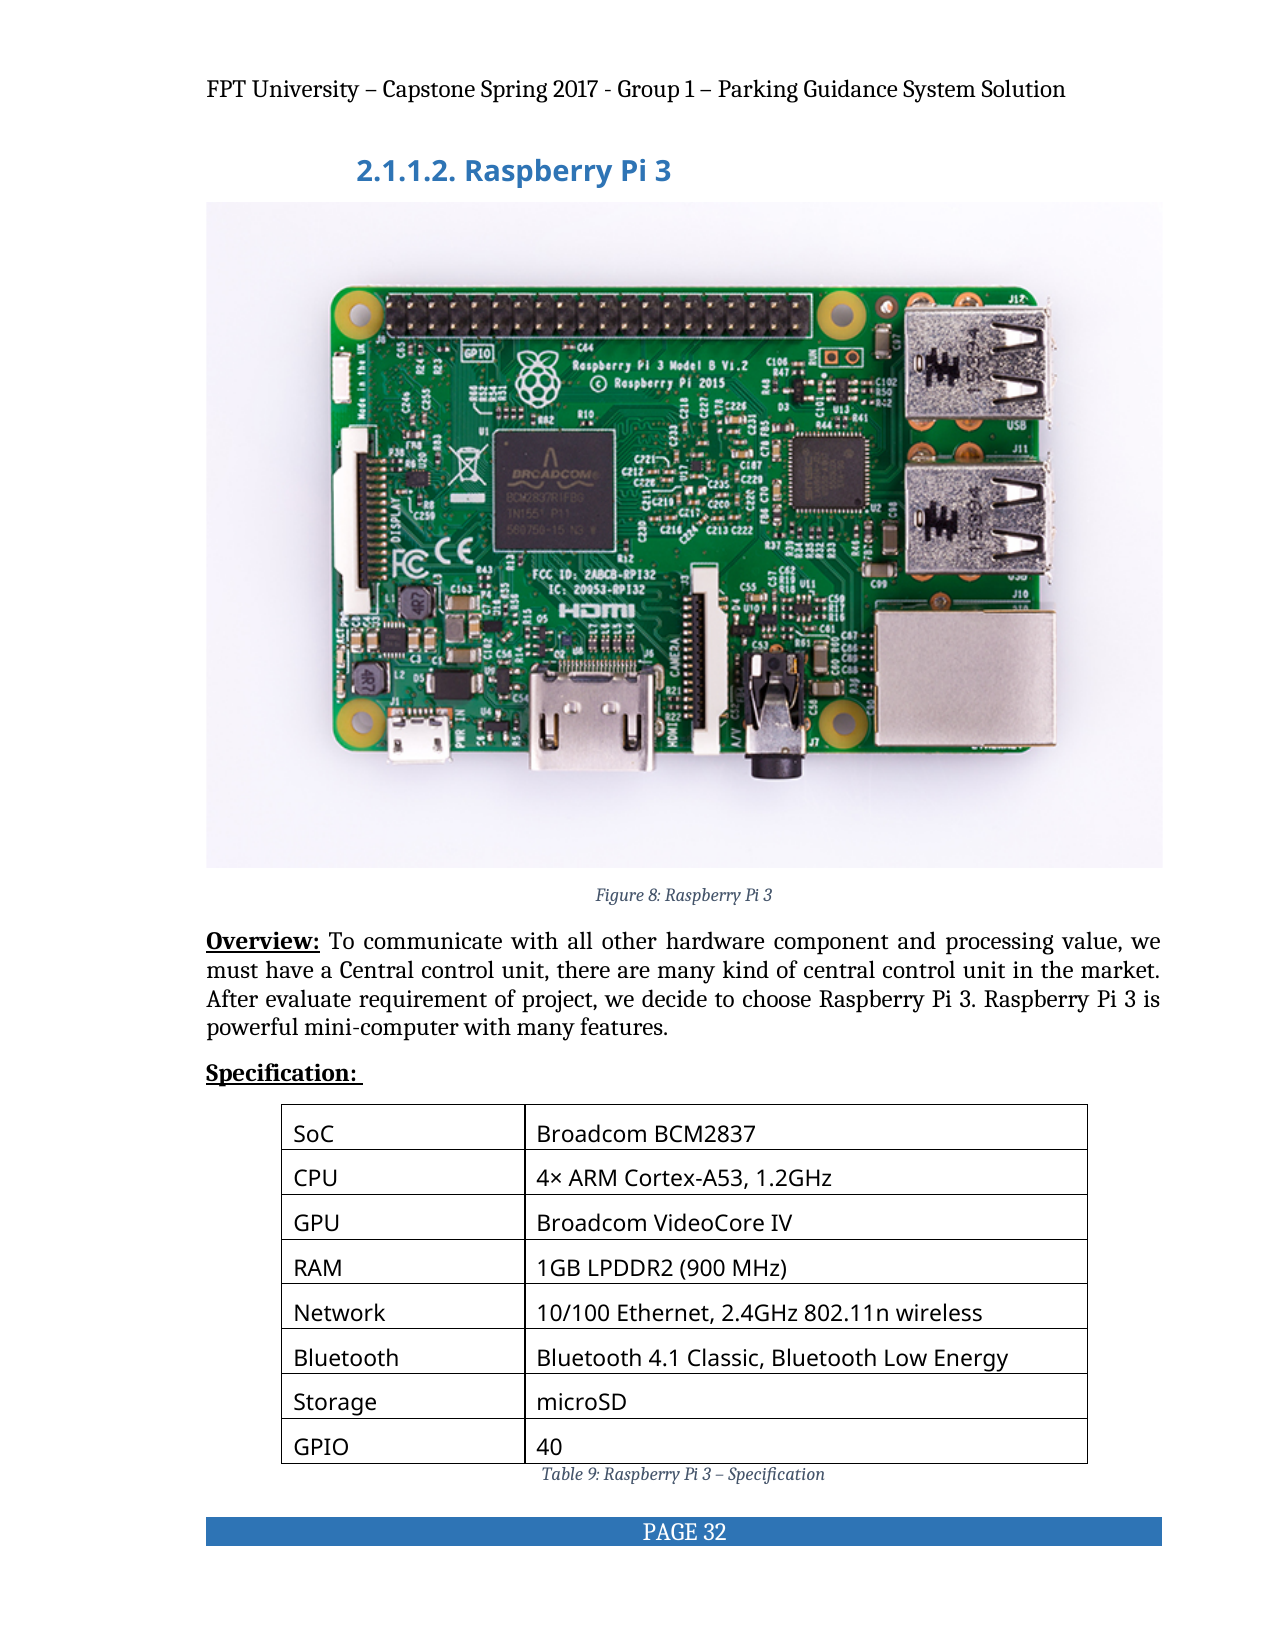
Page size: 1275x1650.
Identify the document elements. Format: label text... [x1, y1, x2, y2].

table_header SoC [282, 1105, 524, 1149]
table_cell GPU [282, 1195, 524, 1238]
table_cell Storage [282, 1374, 524, 1418]
table_cell 40 [526, 1419, 1087, 1462]
table_cell GPIO [282, 1419, 524, 1462]
table_cell Bluetooth 4.1 Classic, Bluetooth Low Energy [526, 1329, 1087, 1373]
table_cell CPU [282, 1150, 524, 1194]
table_cell microSD [526, 1374, 1087, 1418]
table_cell Bluetooth [282, 1329, 524, 1373]
text Specification: [206, 1059, 1162, 1087]
table_cell 4× ARM Cortex-A53, 1.2GHz [526, 1150, 1087, 1194]
table_cell 10/100 Ethernet, 2.4GHz 802.11n wireless [526, 1284, 1087, 1328]
table_cell Broadcom VideoCore IV [526, 1195, 1087, 1238]
table_cell Network [282, 1284, 524, 1328]
picture [206, 202, 1163, 868]
text Overview: To communicate with all other hardware component and processing value, we must have a Central control unit, there are many kind of central control unit in the market. After evaluate requirement of project, we decide to choose Raspberry Pi 3. Raspberry Pi 3 is powerful mini-computer with many features. [206, 927, 1162, 1042]
subtitle Raspberry Pi 3 [206, 150, 1162, 190]
table_cell 1GB LPDDR2 (900 MHz) [526, 1240, 1087, 1283]
table_header Broadcom BCM2837 [526, 1105, 1087, 1149]
table_cell RAM [282, 1240, 524, 1283]
